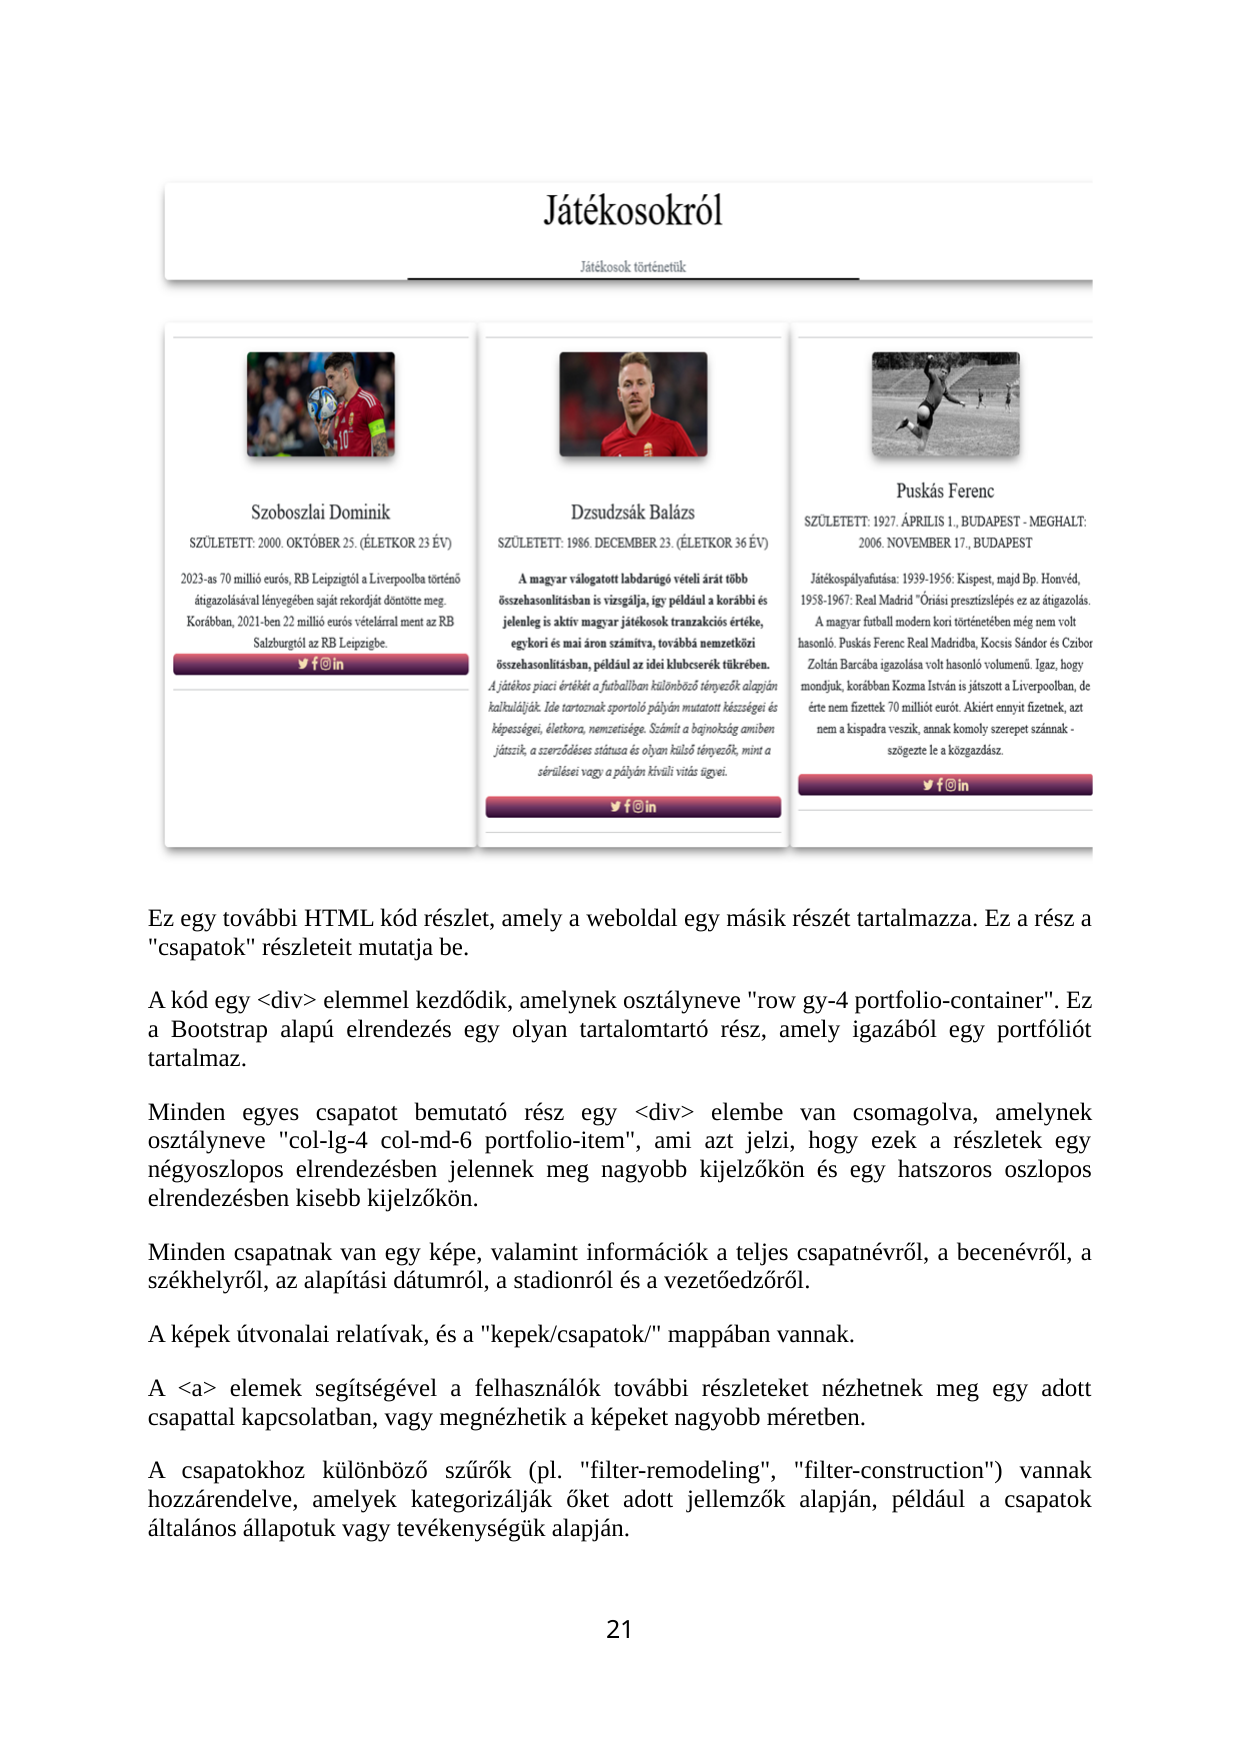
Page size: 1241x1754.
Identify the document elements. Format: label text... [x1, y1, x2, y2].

text A csapatokhoz különböző szűrők (pl. "filter-remodeling", "filter-construction") vannak hozzárendelve, amelyek kategorizálják őket adott jellemzők alapján, például a csapatok általános állapotuk vagy tevékenységük alapján. [148, 1455, 1093, 1542]
text A <a> elemek segítségével a felhasználók további részleteket nézhetnek meg egy adott csapattal kapcsolatban, vagy megnézhetik a képeket nagyobb méretben. [148, 1373, 1093, 1430]
text A képek útvonalai relatívak, és a "kepek/csapatok/" mappában vannak. [148, 1319, 1093, 1348]
picture [147, 147, 1093, 873]
text Minden csapatnak van egy képe, valamint információk a teljes csapatnévről, a becenévről, a székhelyről, az alapítási dátumról, a stadionról és a vezetőedzőről. [148, 1237, 1093, 1294]
text Minden egyes csapatot bemutató rész egy <div> elembe van csomagolva, amelynek osztályneve "col-lg-4 col-md-6 portfolio-item", ami azt jelzi, hogy ezek a részletek egy négyoszlopos elrendezésben jelennek meg nagyobb kijelzőkön és egy hatszoros oszlopos elrendezésben kisebb kijelzőkön. [148, 1097, 1093, 1212]
text Ez egy további HTML kód részlet, amely a weboldal egy másik részét tartalmazza. Ez a rész a "csapatok" részleteit mutatja be. [148, 903, 1093, 960]
text A kód egy <div> elemmel kezdődik, amelynek osztályneve "row gy-4 portfolio-container". Ez a Bootstrap alapú elrendezés egy olyan tartalomtartó rész, amely igazából egy portfóliót tartalmaz. [148, 985, 1093, 1072]
